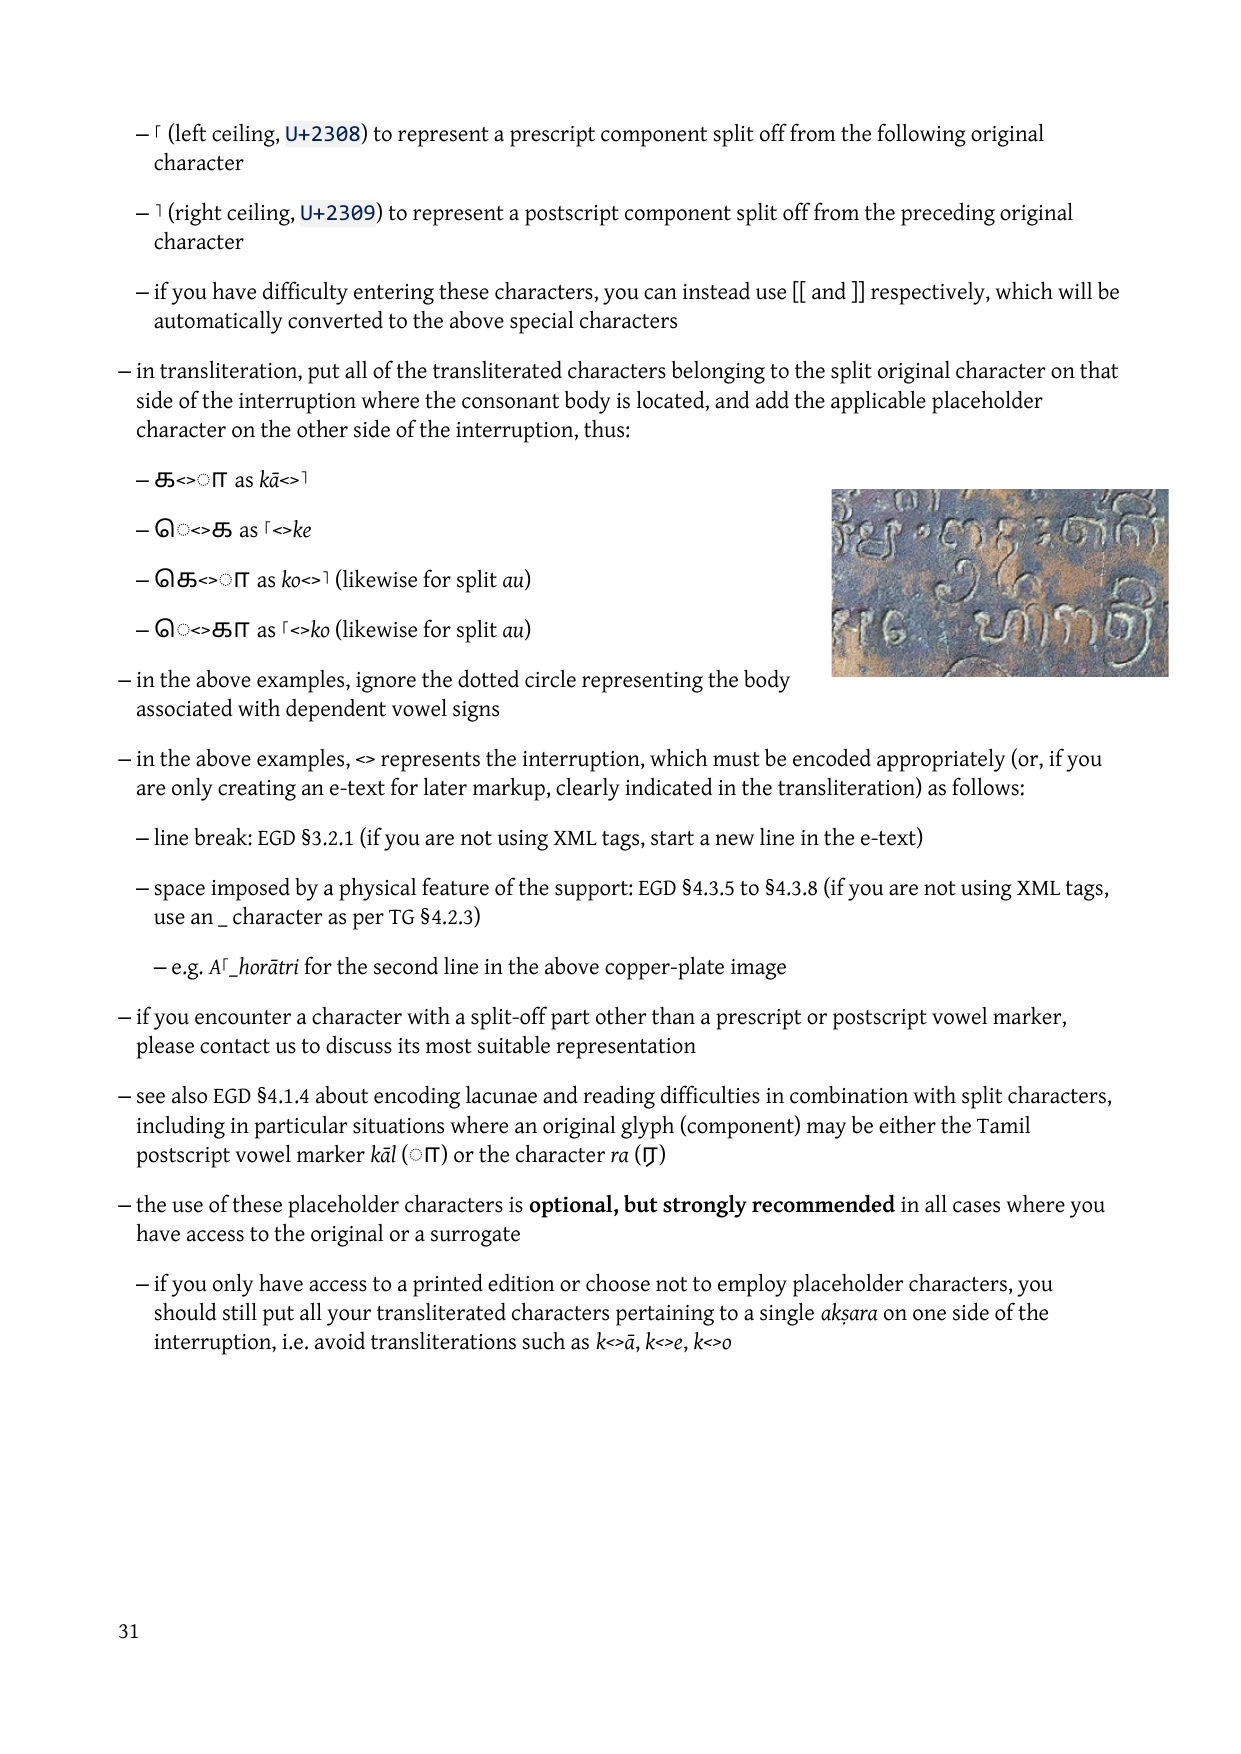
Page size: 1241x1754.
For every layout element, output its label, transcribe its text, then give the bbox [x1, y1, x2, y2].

list க<>ா as kā<>⌉ [136, 464, 1122, 493]
list ⌉ (right ceiling, U+2309) to represent a postscript component split off from the preceding original character [136, 197, 1122, 256]
list in transliteration, put all of the transliterated characters belonging to the split original character on that side of the interruption where the consonant body is located, and add the applicable placeholder character on the other side of the interruption, thus: [118, 356, 1122, 443]
list ெ<>க as ⌈<>ke [136, 514, 831, 543]
list see also EGD §4.1.4 about encoding lacunae and reading difficulties in combination with split characters, including in particular situations where an original glyph (component) may be either the Tamil postscript vowel marker kāl (ா) or the character ra (ர) [118, 1081, 1122, 1168]
list if you have difficulty entering these characters, you can instead use [[ and ]] respectively, which will be automatically converted to the above special characters [136, 276, 1122, 335]
picture [831, 489, 1169, 677]
list ⌈ (left ceiling, U+2308) to represent a prescript component split off from the following original character [136, 118, 1122, 176]
list if you only have access to a printed edition or choose not to employ placeholder characters, you should still put all your transliterated characters pertaining to a single akṣara on one side of the interruption, i.e. avoid transliterations such as k<>ā, k<>e, k<>o [136, 1268, 1122, 1356]
list if you encounter a character with a split-off part other than a prescript or postscript vowel marker, please contact us to discuss its most suitable representation [118, 1001, 1122, 1060]
list கெ<>ா as ko<>⌉ (likewise for split au) [136, 564, 831, 593]
list in the above examples, ignore the dotted circle representing the body associated with dependent vowel signs [118, 664, 1122, 722]
list the use of these placeholder characters is optional, but strongly recommended in all cases where you have access to the original or a surrogate [118, 1189, 1122, 1247]
list line break: EGD §3.2.1 (if you are not using XML tags, start a new line in the e-text) [136, 822, 1122, 851]
list ெ<>கா as ⌈<>ko (likewise for split au) [136, 614, 831, 643]
list space imposed by a physical feature of the support: EGD §4.3.5 to §4.3.8 (if you are not using XML tags, use an _ character as per TG §4.2.3) [136, 872, 1122, 931]
list in the above examples, <> represents the interruption, which must be encoded appropriately (or, if you are only creating an e-text for later markup, clearly indicated in the transliteration) as follows: [118, 743, 1122, 801]
list e.g. A⌈_horātri for the second line in the above copper-plate image [153, 951, 1122, 981]
